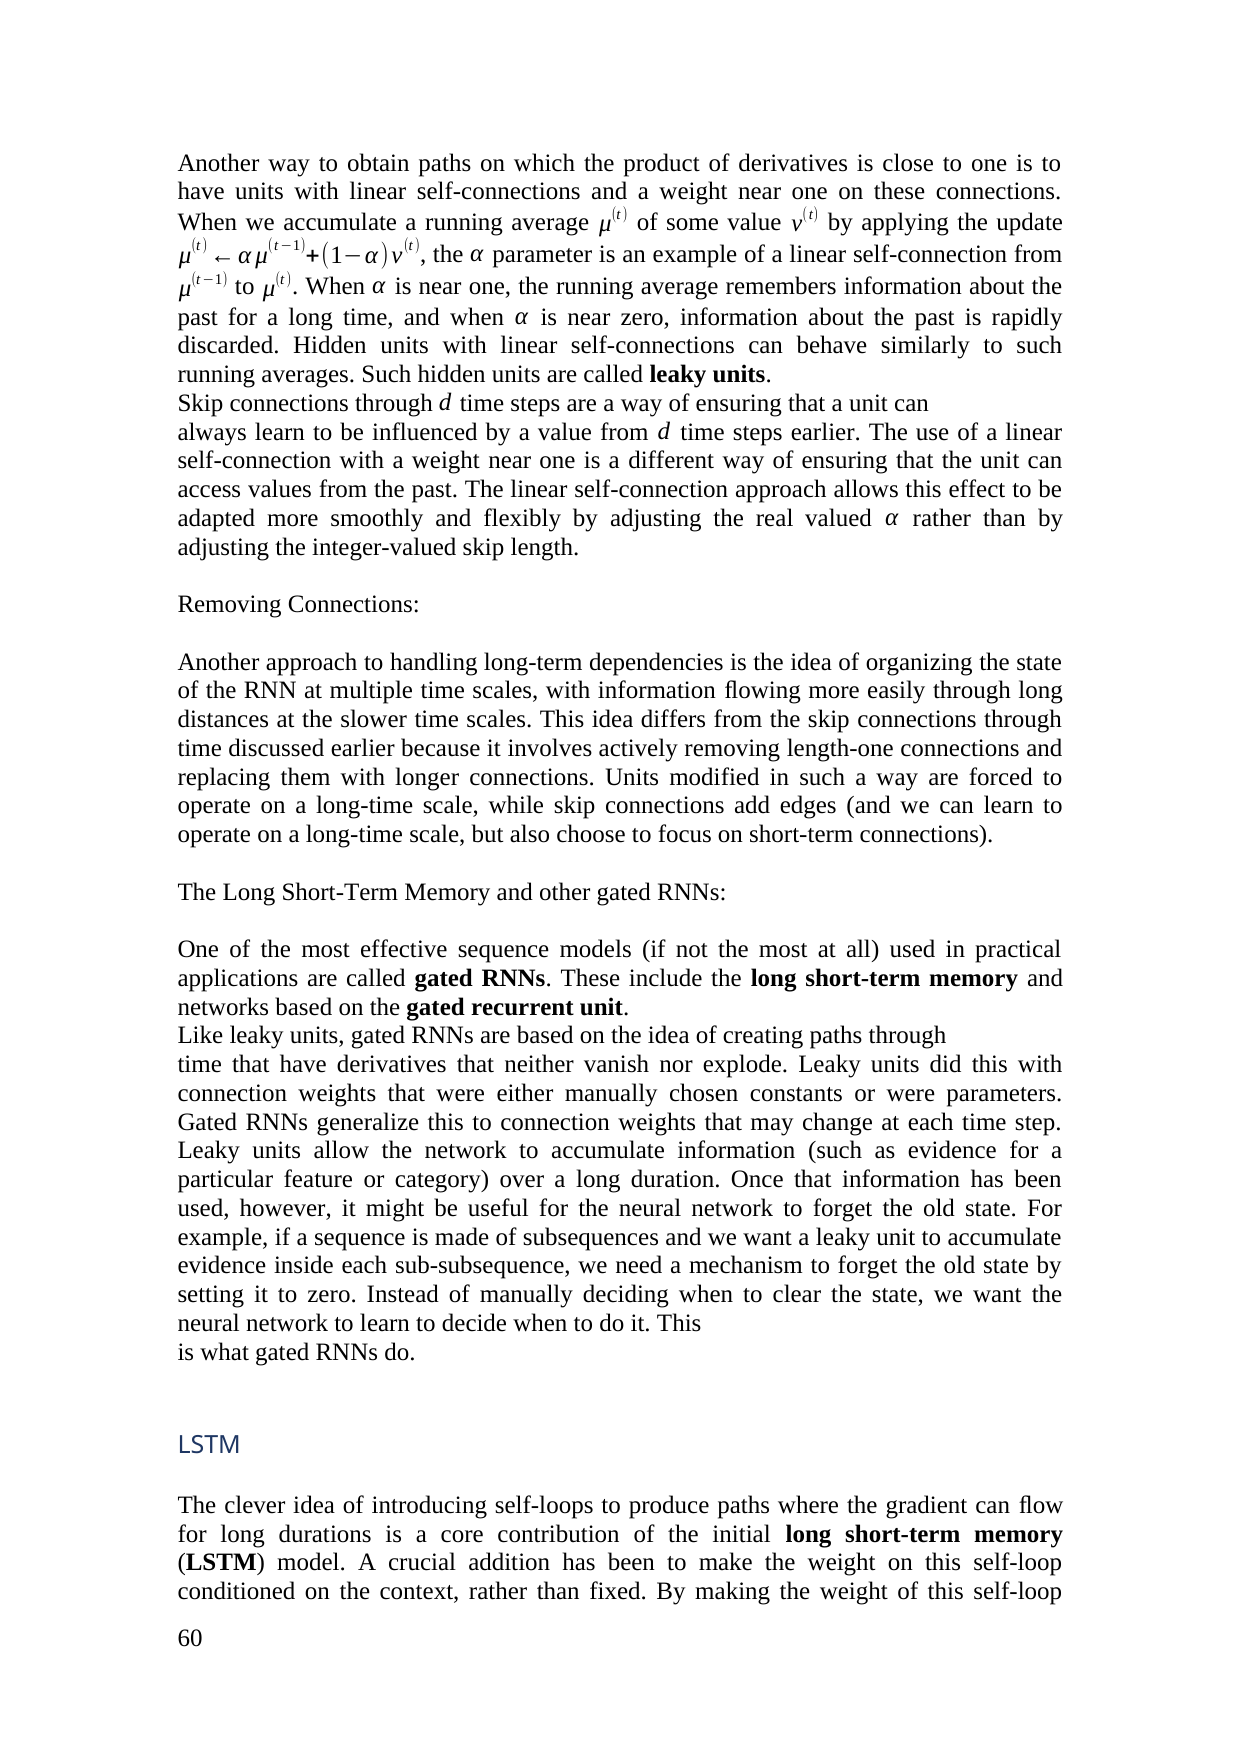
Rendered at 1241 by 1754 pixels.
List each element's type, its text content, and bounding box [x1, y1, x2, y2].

text Like leaky units, gated RNNs are based on the idea of creating paths through [177, 1020, 1063, 1049]
text Removing Connections: [177, 589, 1063, 618]
text The Long Short-Term Memory and other gated RNNs: [177, 877, 1063, 905]
text One of the most effective sequence models (if not the most at all) used in practical applications are called gated RNNs. These include the long short-term memory and networks based on the gated recurrent unit. [177, 934, 1063, 1020]
text Another way to obtain paths on which the product of derivatives is close to one is to have units with linear self-connections and a weight near one on these connections. When we accumulate a running average of some value by applying the update , the parameter is an example of a linear self-connection from to . When is near one, the running average remembers information about the past for a long time, and when is near zero, information about the past is rapidly discarded. Hidden units with linear self-connections can behave similarly to such running averages. Such hidden units are called leaky units. [177, 148, 1063, 388]
text Skip connections through time steps are a way of ensuring that a unit can [177, 388, 1063, 417]
text Another approach to handling long-term dependencies is the idea of organizing the state of the RNN at multiple time scales, with information ﬂowing more easily through long distances at the slower time scales. This idea differs from the skip connections through time discussed earlier because it involves actively removing length-one connections and replacing them with longer connections. Units modified in such a way are forced to operate on a long-time scale, while skip connections add edges (and we can learn to operate on a long-time scale, but also choose to focus on short-term connections). [177, 647, 1063, 848]
text always learn to be influenced by a value from time steps earlier. The use of a linear self-connection with a weight near one is a different way of ensuring that the unit can access values from the past. The linear self-connection approach allows this effect to be adapted more smoothly and flexibly by adjusting the real valued rather than by adjusting the integer-valued skip length. [177, 417, 1063, 560]
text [177, 1490, 1063, 1605]
text time that have derivatives that neither vanish nor explode. Leaky units did this with connection weights that were either manually chosen constants or were parameters. Gated RNNs generalize this to connection weights that may change at each time step. Leaky units allow the network to accumulate information (such as evidence for a particular feature or category) over a long duration. Once that information has been used, however, it might be useful for the neural network to forget the old state. For example, if a sequence is made of subsequences and we want a leaky unit to accumulate evidence inside each sub-subsequence, we need a mechanism to forget the old state by setting it to zero. Instead of manually deciding when to clear the state, we want the neural network to learn to decide when to do it. This [177, 1049, 1063, 1337]
subtitle LSTM [177, 1427, 1063, 1461]
text is what gated RNNs do. [177, 1337, 1063, 1365]
